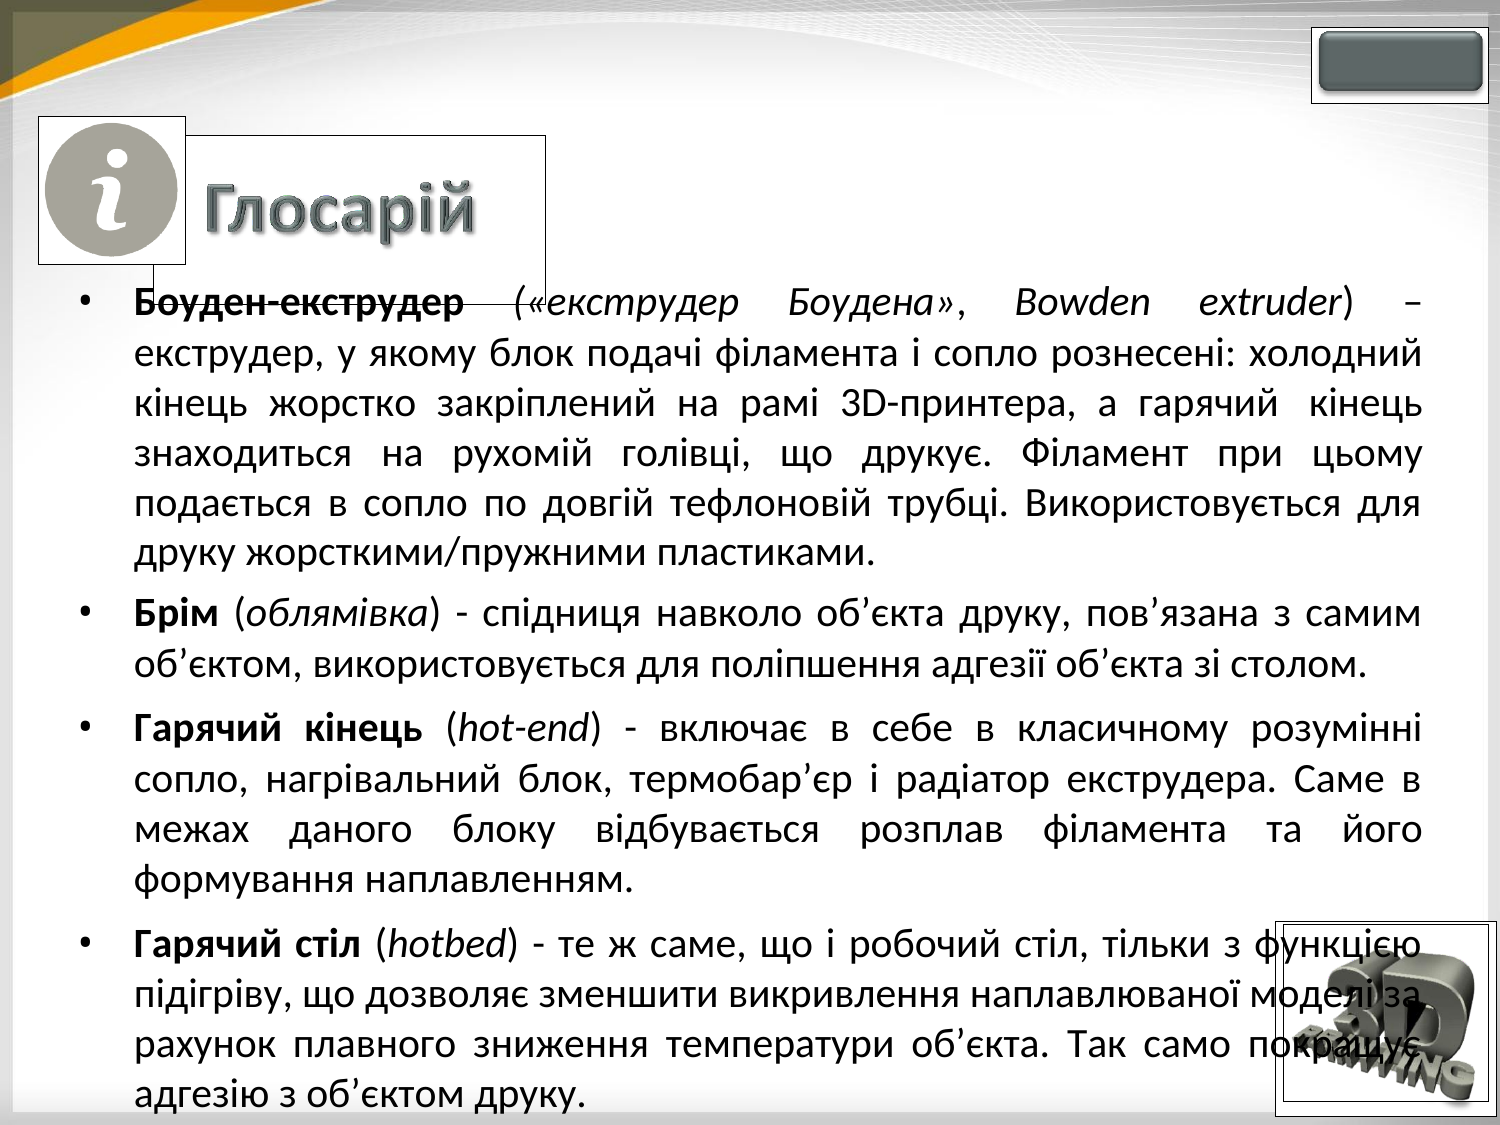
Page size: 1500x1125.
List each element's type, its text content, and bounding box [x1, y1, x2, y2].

list Брім (облямівка) - спідниця навколо об’єкта друку, пов’язана з самим [77, 586, 1467, 637]
picture [0, 0, 1500, 1125]
list Гарячий кінець (hot-end) - включає в себе в класичному розумінні сопло, нагрівальний блок, термобар’єр і радіатор екструдера. Саме в межах даного блоку відбувається розплав філамента та його формування наплавленням. [77, 697, 1423, 902]
text об’єктом, використовується для поліпшення адгезії об’єкта зі столом. [134, 637, 1467, 687]
list Боуден-екструдер («екструдер Боудена», Bowden extruder) – екструдер, у якому блок подачі філамента і сопло рознесені: холодний кінець жорстко закріплений на рамі 3D-принтера, а гарячий кінець знаходиться на рухомій голівці, що друкує. Філамент при цьому подається в сопло по довгій тефлоновій трубці. Використовується для друку жорсткими/пружними пластиками. [77, 271, 1423, 576]
list Гарячий стіл (hotbed) - те ж саме, що і робочий стіл, тільки з функцією підігріву, що дозволяє зменшити викривлення наплавлюваної моделі за рахунок плавного зниження температури об’єкта. Так само покращує адгезію з об’єктом друку. [77, 913, 1423, 1118]
